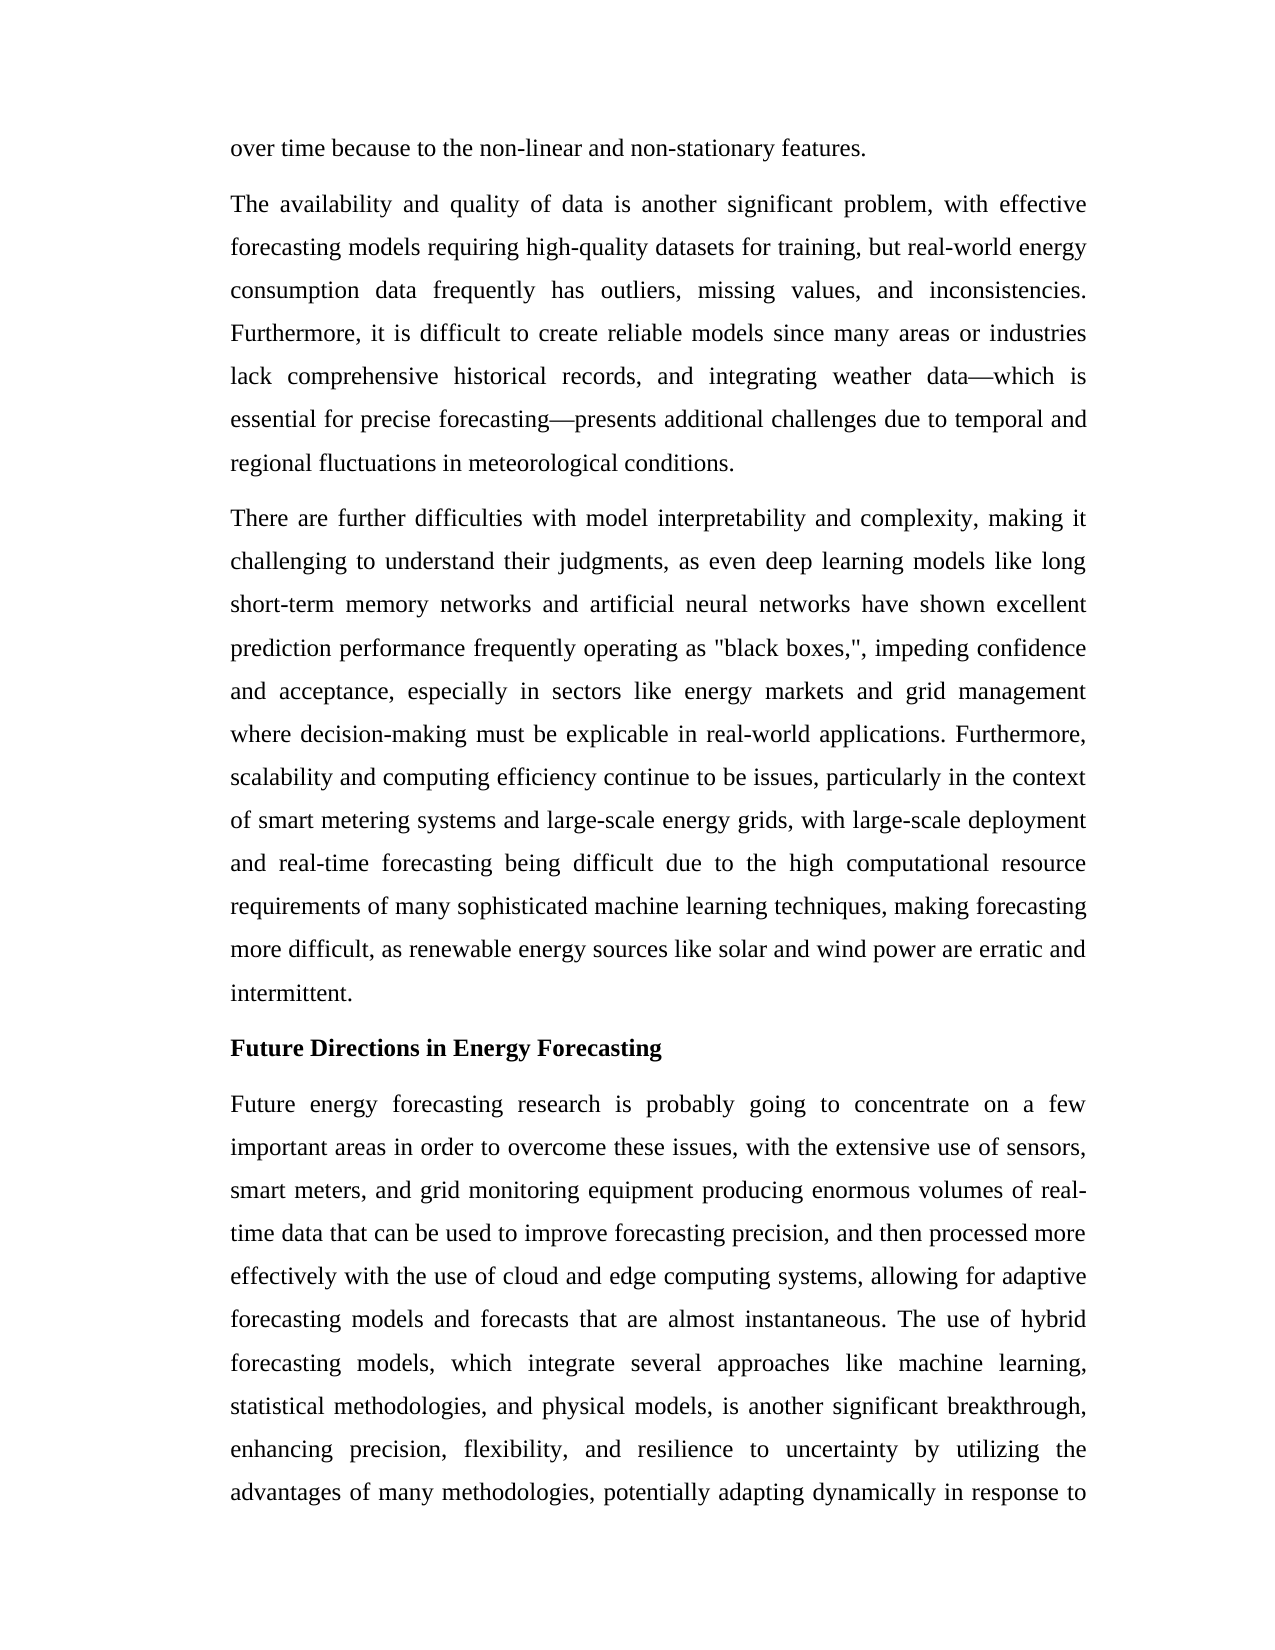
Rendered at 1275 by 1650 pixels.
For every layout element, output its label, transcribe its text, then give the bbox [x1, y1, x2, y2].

text The availability and quality of data is another significant problem, with effective forecasting models requiring high-quality datasets for training, but real-world energy consumption data frequently has outliers, missing values, and inconsistencies. Furthermore, it is difficult to create reliable models since many areas or industries lack comprehensive historical records, and integrating weather data—which is essential for precise forecasting—presents additional challenges due to temporal and regional fluctuations in meteorological conditions. [230, 189, 1087, 476]
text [230, 133, 1087, 162]
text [230, 1089, 1087, 1506]
text Future Directions in Energy Forecasting [230, 1033, 1087, 1062]
text There are further difficulties with model interpretability and complexity, making it challenging to understand their judgments, as even deep learning models like long short-term memory networks and artificial neural networks have shown excellent prediction performance frequently operating as "black boxes,", impeding confidence and acceptance, especially in sectors like energy markets and grid management where decision-making must be explicable in real-world applications. Furthermore, scalability and computing efficiency continue to be issues, particularly in the context of smart metering systems and large-scale energy grids, with large-scale deployment and real-time forecasting being difficult due to the high computational resource requirements of many sophisticated machine learning techniques, making forecasting more difficult, as renewable energy sources like solar and wind power are erratic and intermittent. [230, 503, 1087, 1006]
